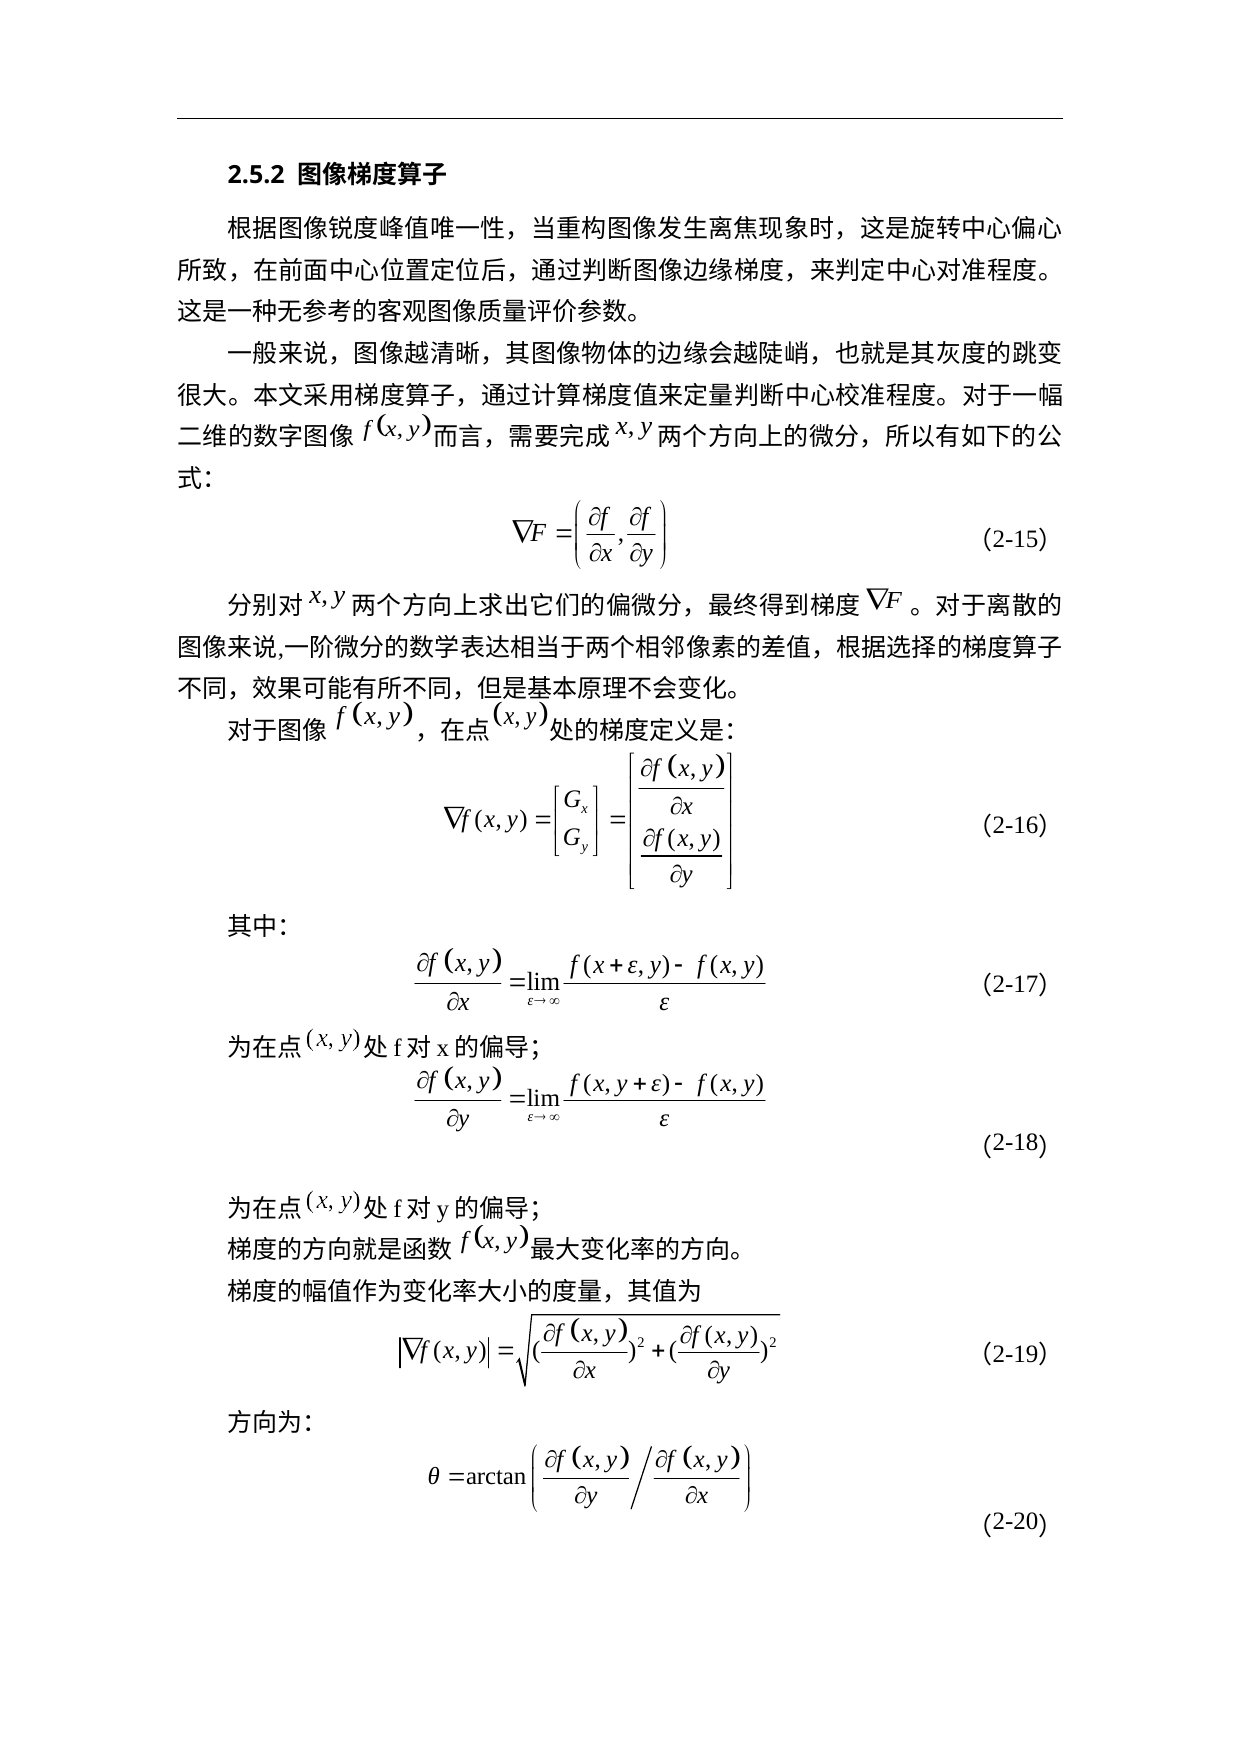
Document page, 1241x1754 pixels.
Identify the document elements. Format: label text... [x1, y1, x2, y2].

subtitle 2.5.2 图像梯度算子 [177, 150, 1063, 192]
text （2-19） [177, 1308, 1063, 1398]
text 对于图像，在点处的梯度定义是： [177, 706, 1063, 748]
text （2-15） [177, 496, 1063, 581]
text （2-17） [177, 944, 1063, 1023]
text 方向为： [177, 1398, 1063, 1439]
text （2-16） [177, 748, 1063, 902]
text 根据图像锐度峰值唯一性，当重构图像发生离焦现象时，这是旋转中心偏心所致，在前面中心位置定位后，通过判断图像边缘梯度，来判定中心对准程度。这是一种无参考的客观图像质量评价参数。 [177, 204, 1063, 329]
text 分别对两个方向上求出它们的偏微分，最终得到梯度。对于离散的图像来说,一阶微分的数学表达相当于两个相邻像素的差值，根据选择的梯度算子不同，效果可能有所不同，但是基本原理不会变化。 [177, 581, 1063, 706]
text （2-20） [177, 1439, 1063, 1567]
text 梯度的幅值作为变化率大小的度量，其值为 [177, 1267, 1063, 1308]
text 其中： [177, 902, 1063, 944]
text 为在点处f对y的偏导； [177, 1185, 1063, 1225]
text 一般来说，图像越清晰，其图像物体的边缘会越陡峭，也就是其灰度的跳变很大。本文采用梯度算子，通过计算梯度值来定量判断中心校准程度。对于一幅二维的数字图像而言，需要完成两个方向上的微分，所以有如下的公式： [177, 329, 1063, 496]
text 为在点处f对x的偏导； [177, 1023, 1063, 1063]
text （2-18） [177, 1063, 1063, 1185]
text 梯度的方向就是函数最大变化率的方向。 [177, 1225, 1063, 1267]
